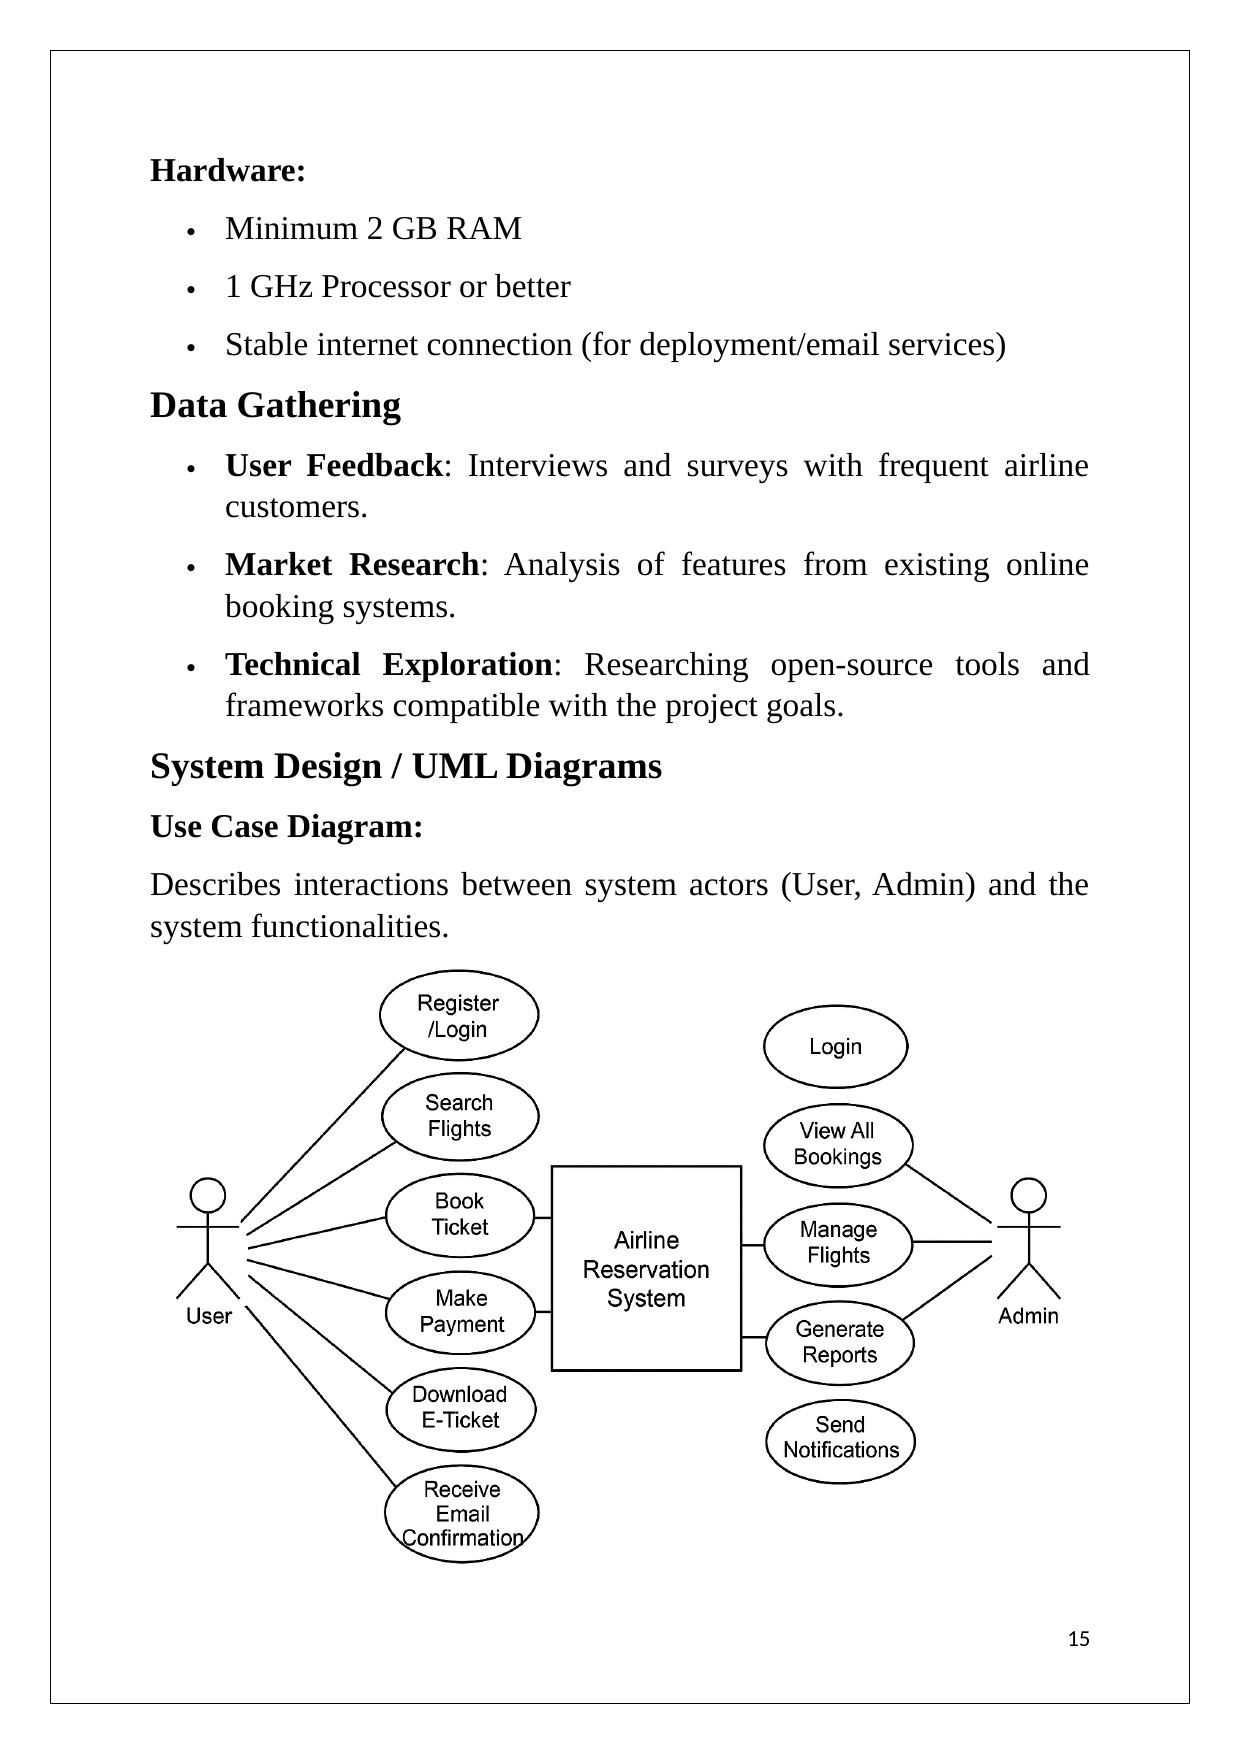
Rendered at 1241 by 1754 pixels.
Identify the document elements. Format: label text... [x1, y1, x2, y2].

list Technical Exploration: Researching open-source tools and frameworks compatible with the project goals. [187, 644, 1090, 724]
list User Feedback: Interviews and surveys with frequent airline customers. [187, 445, 1090, 525]
picture [150, 964, 1091, 1591]
text Use Case Diagram: [150, 807, 1090, 845]
list Stable internet connection (for deployment/email services) [187, 324, 1090, 362]
list 1 GHz Processor or better [187, 266, 1090, 304]
text System Design / UML Diagrams [150, 743, 1090, 787]
list Market Research: Analysis of features from existing online booking systems. [187, 545, 1090, 624]
list Minimum 2 GB RAM [187, 208, 1090, 246]
text Hardware: [150, 150, 1090, 188]
text Data Gathering [150, 382, 1090, 425]
text Describes interactions between system actors (User, Admin) and the system functionalities. [150, 865, 1090, 944]
